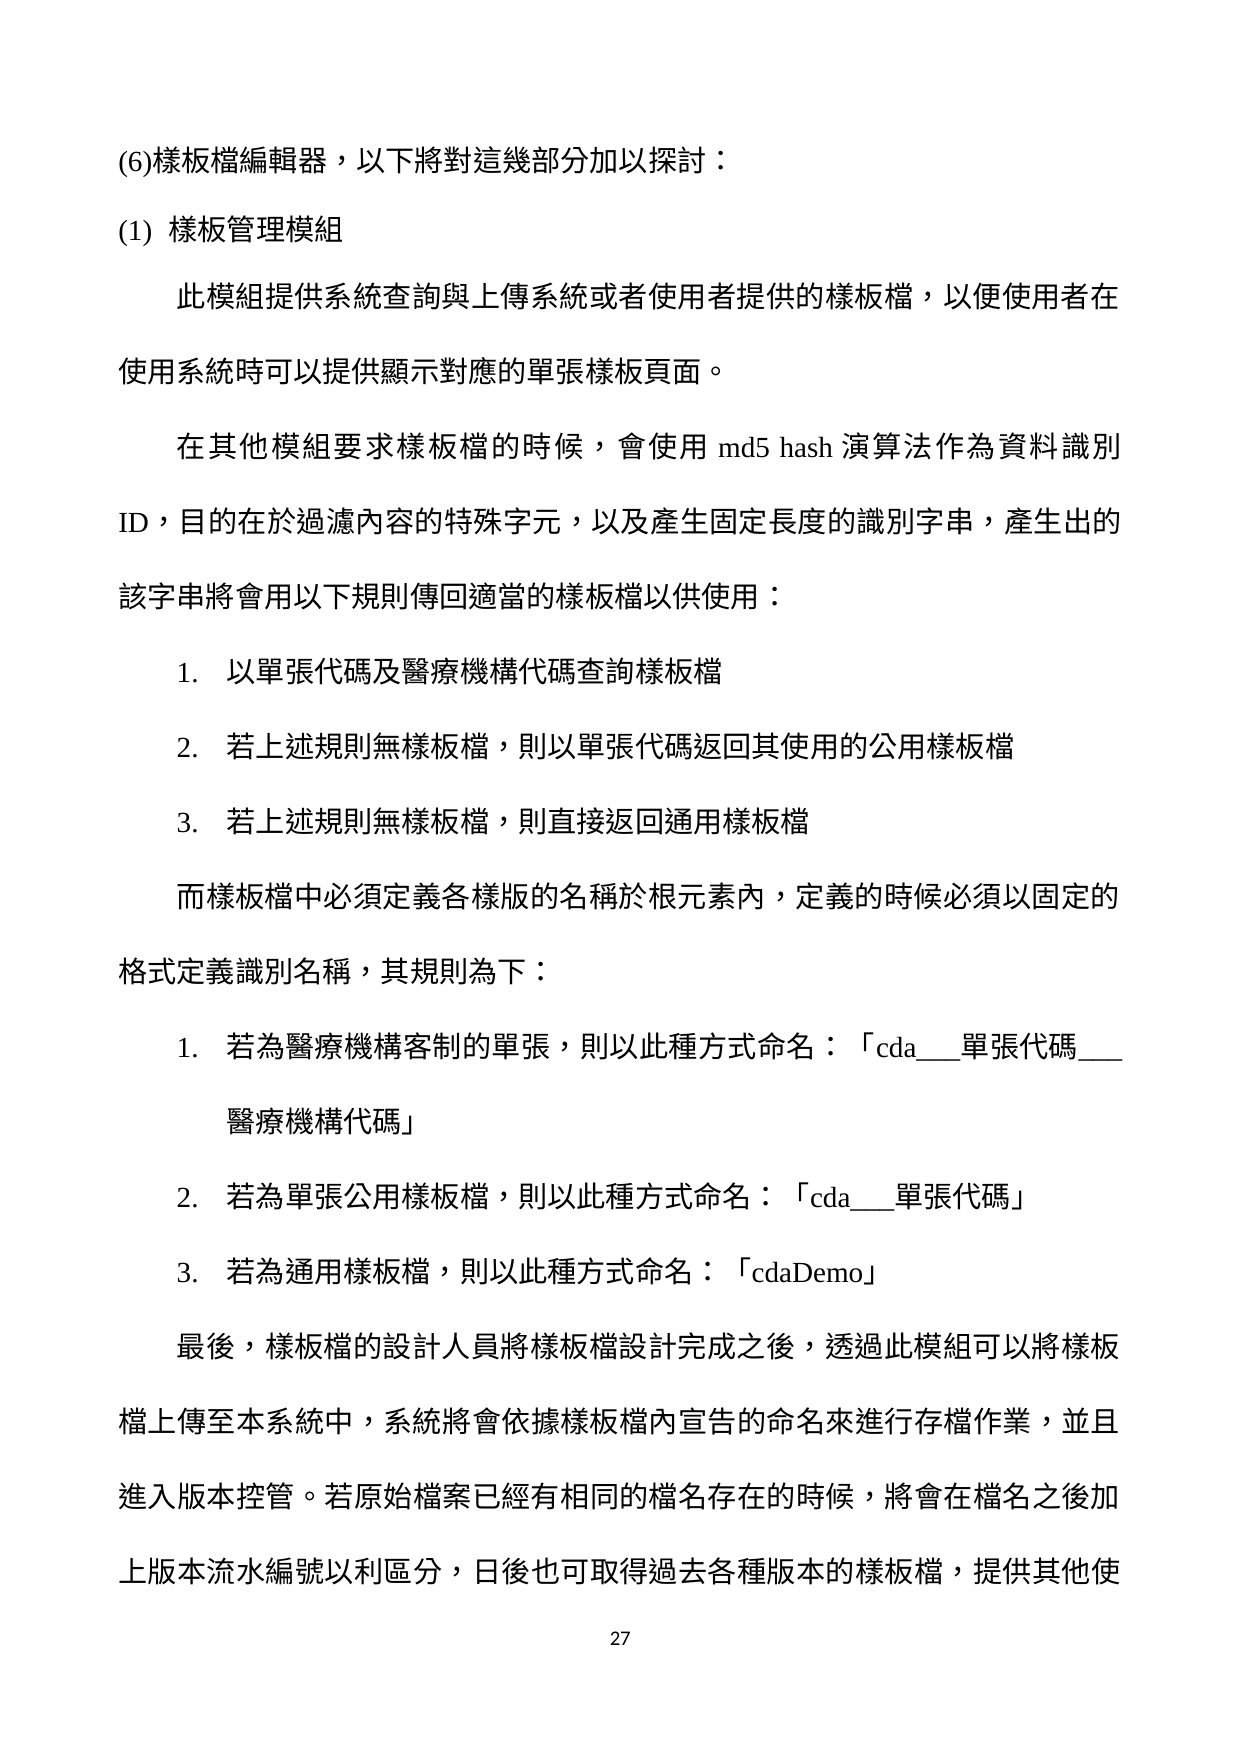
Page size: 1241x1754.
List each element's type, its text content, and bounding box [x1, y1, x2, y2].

list 若上述規則無樣板檔，則以單張代碼返回其使用的公用樣板檔 [176, 708, 1122, 783]
text 而樣板檔中必須定義各樣版的名稱於根元素內，定義的時候必須以固定的格式定義識別名稱，其規則為下： [118, 858, 1122, 1008]
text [118, 122, 1122, 197]
text 此模組提供系統查詢與上傳系統或者使用者提供的樣板檔，以便使用者在使用系統時可以提供顯示對應的單張樣板頁面。 [118, 258, 1122, 408]
list 若為單張公用樣板檔，則以此種方式命名：「cda___單張代碼」 [176, 1158, 1122, 1233]
list 若上述規則無樣板檔，則直接返回通用樣板檔 [176, 783, 1122, 858]
list 若為通用樣板檔，則以此種方式命名：「cdaDemo」 [176, 1233, 1122, 1308]
list 以單張代碼及醫療機構代碼查詢樣板檔 [176, 633, 1122, 708]
subtitle 樣板管理模組 [118, 206, 1122, 248]
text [118, 1308, 1122, 1608]
text 在其他模組要求樣板檔的時候，會使用md5 hash演算法作為資料識別ID，目的在於過濾內容的特殊字元，以及產生固定長度的識別字串，產生出的該字串將會用以下規則傳回適當的樣板檔以供使用： [118, 408, 1122, 633]
list 若為醫療機構客制的單張，則以此種方式命名：「cda___單張代碼___醫療機構代碼」 [176, 1008, 1122, 1158]
